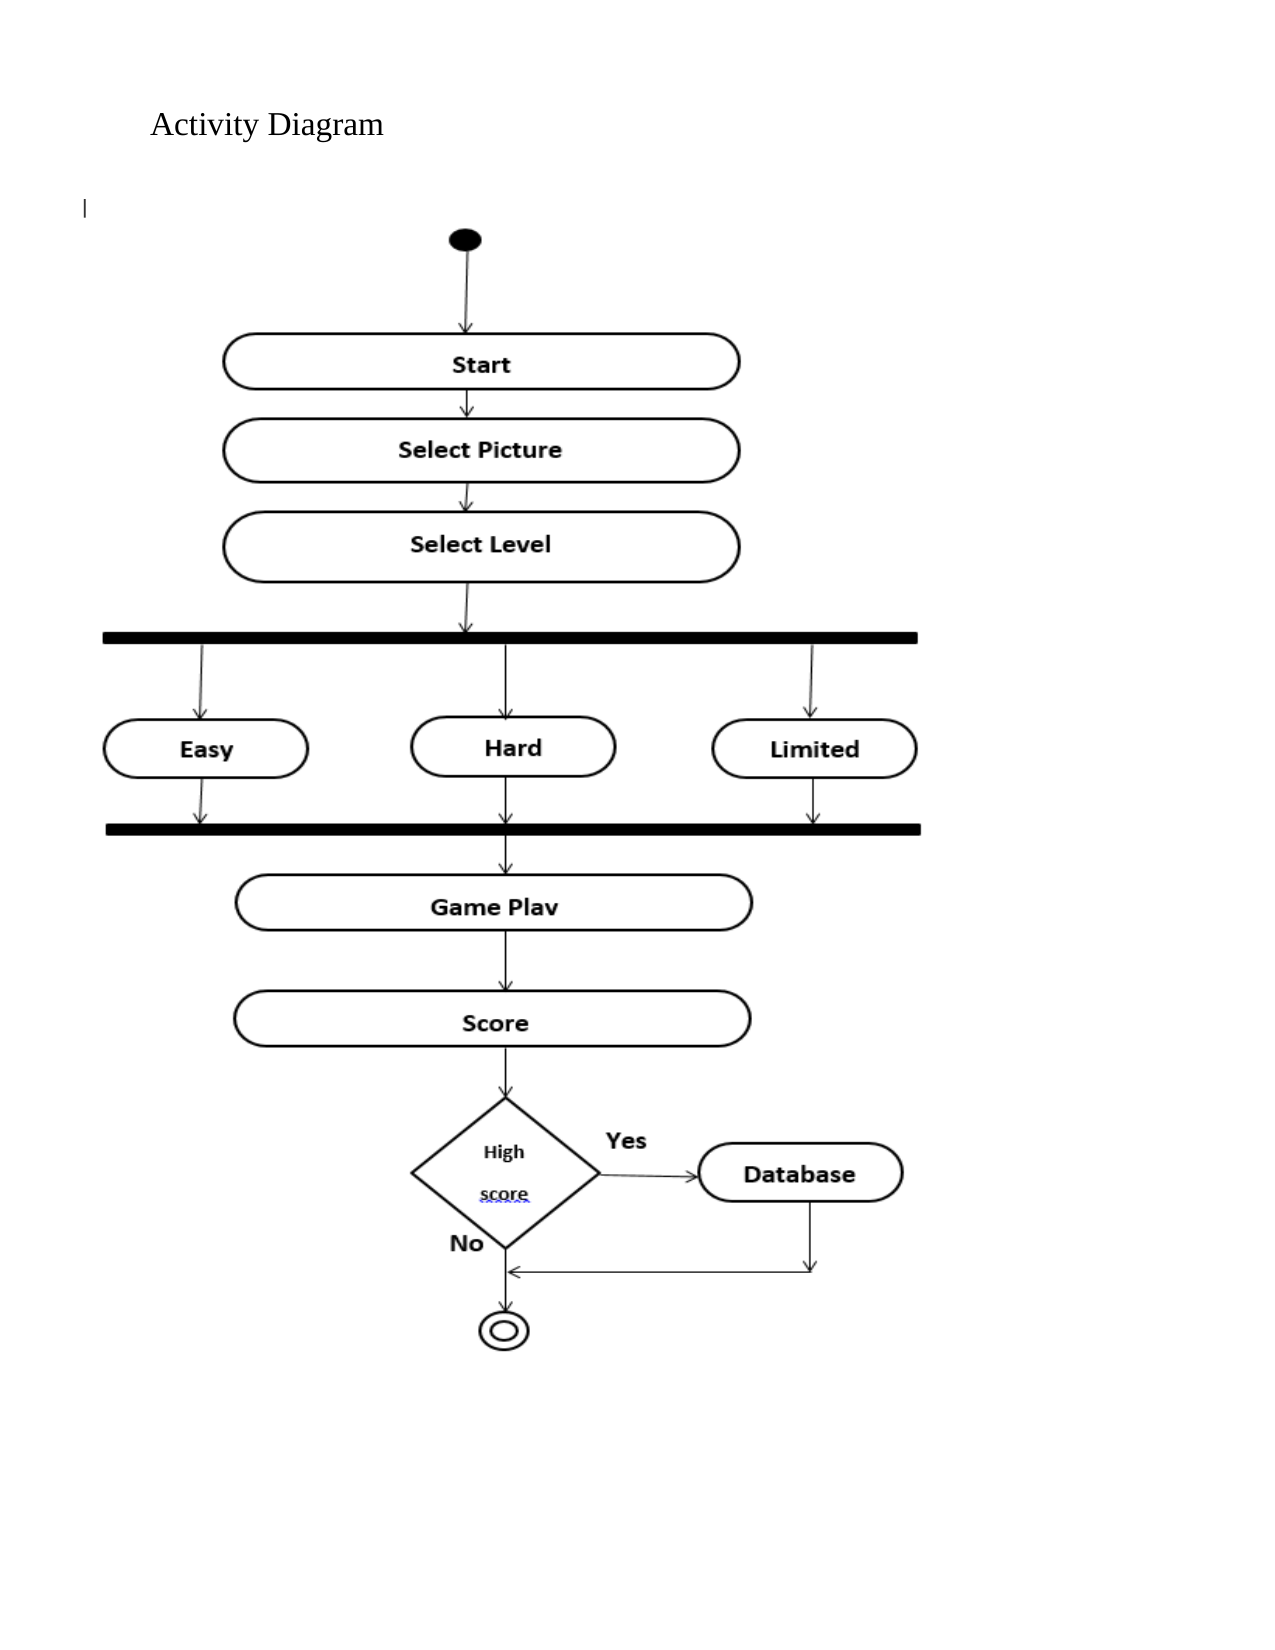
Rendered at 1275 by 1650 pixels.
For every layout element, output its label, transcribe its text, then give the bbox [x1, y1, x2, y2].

picture [75, 199, 960, 1358]
text Activity Diagram [75, 104, 1200, 142]
